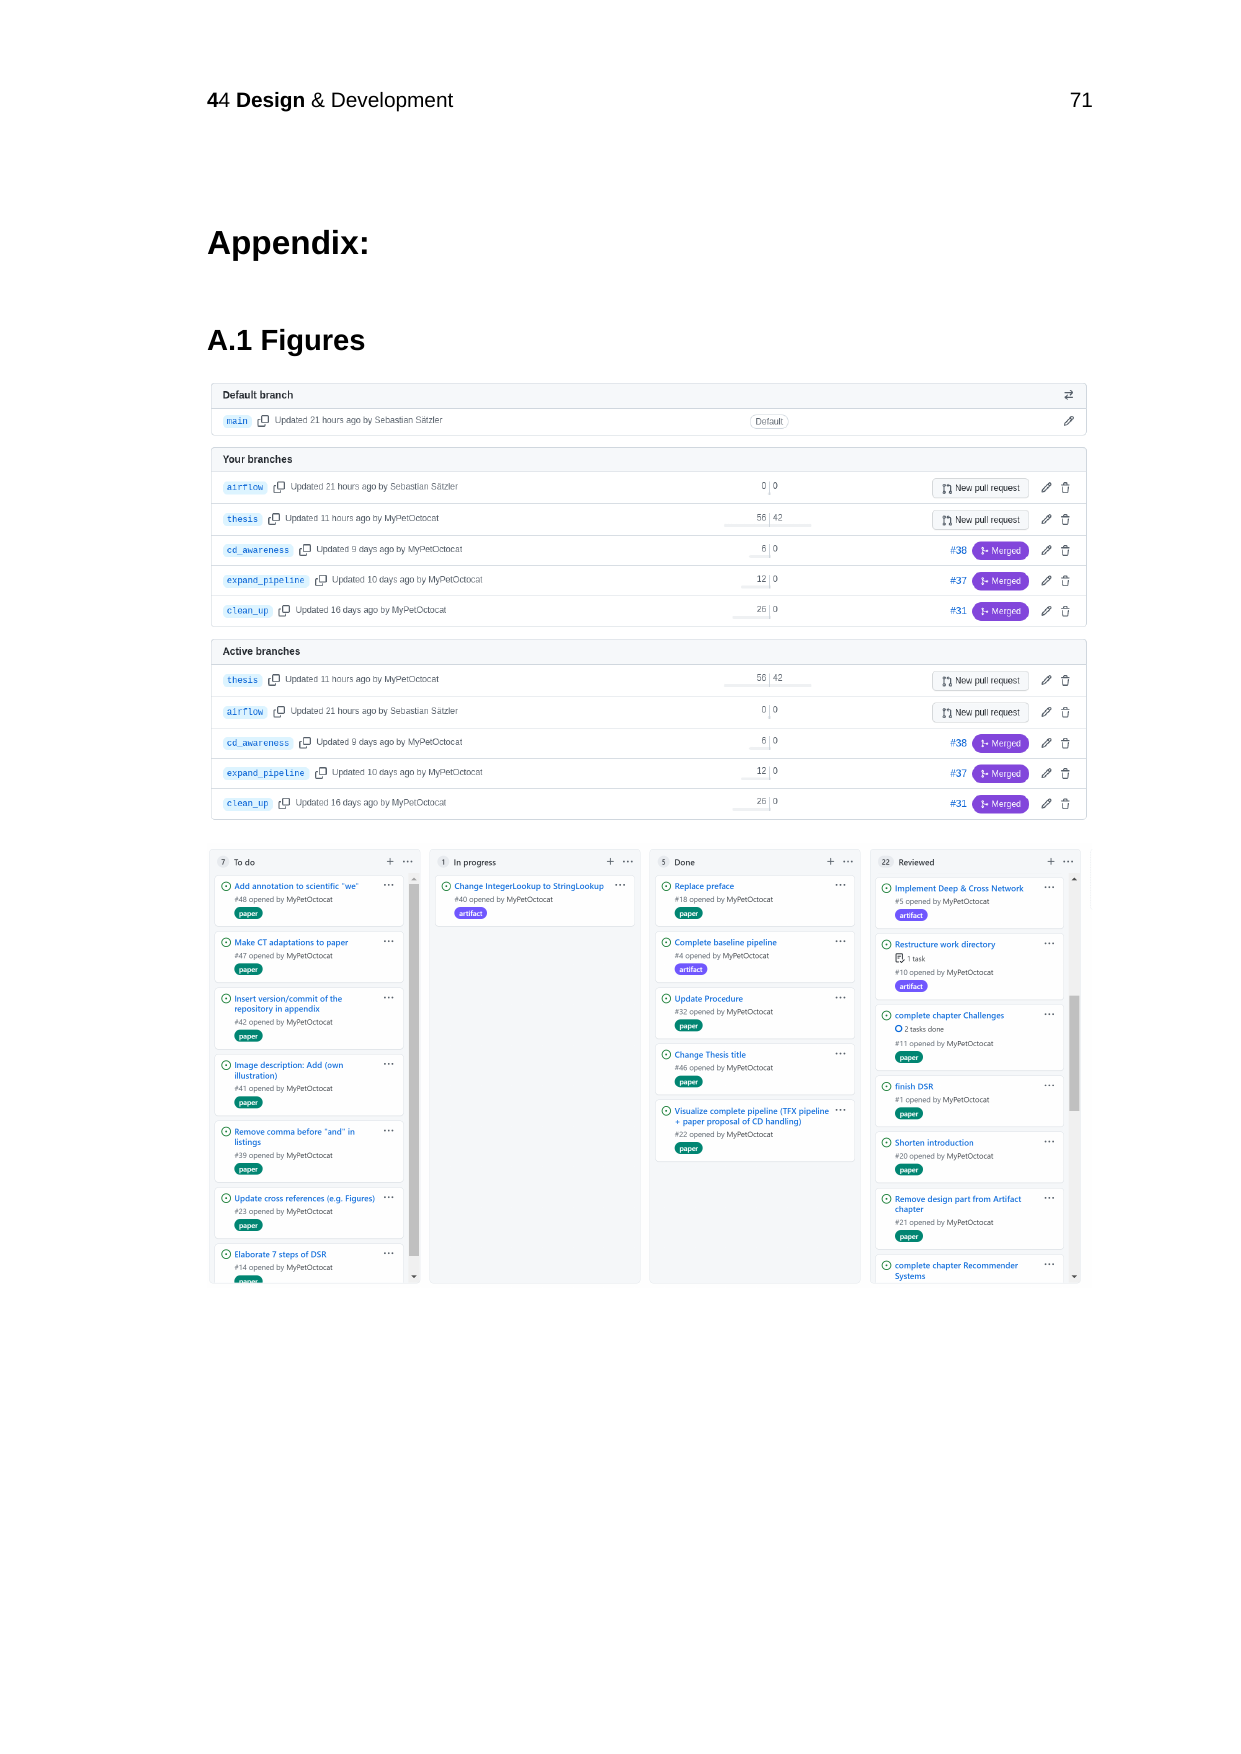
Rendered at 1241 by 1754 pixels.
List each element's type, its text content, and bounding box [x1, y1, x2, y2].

subtitle Appendix: [207, 223, 1092, 261]
picture [206, 378, 1093, 824]
picture [206, 843, 1093, 1288]
subtitle A.1 Figures [207, 323, 1092, 356]
